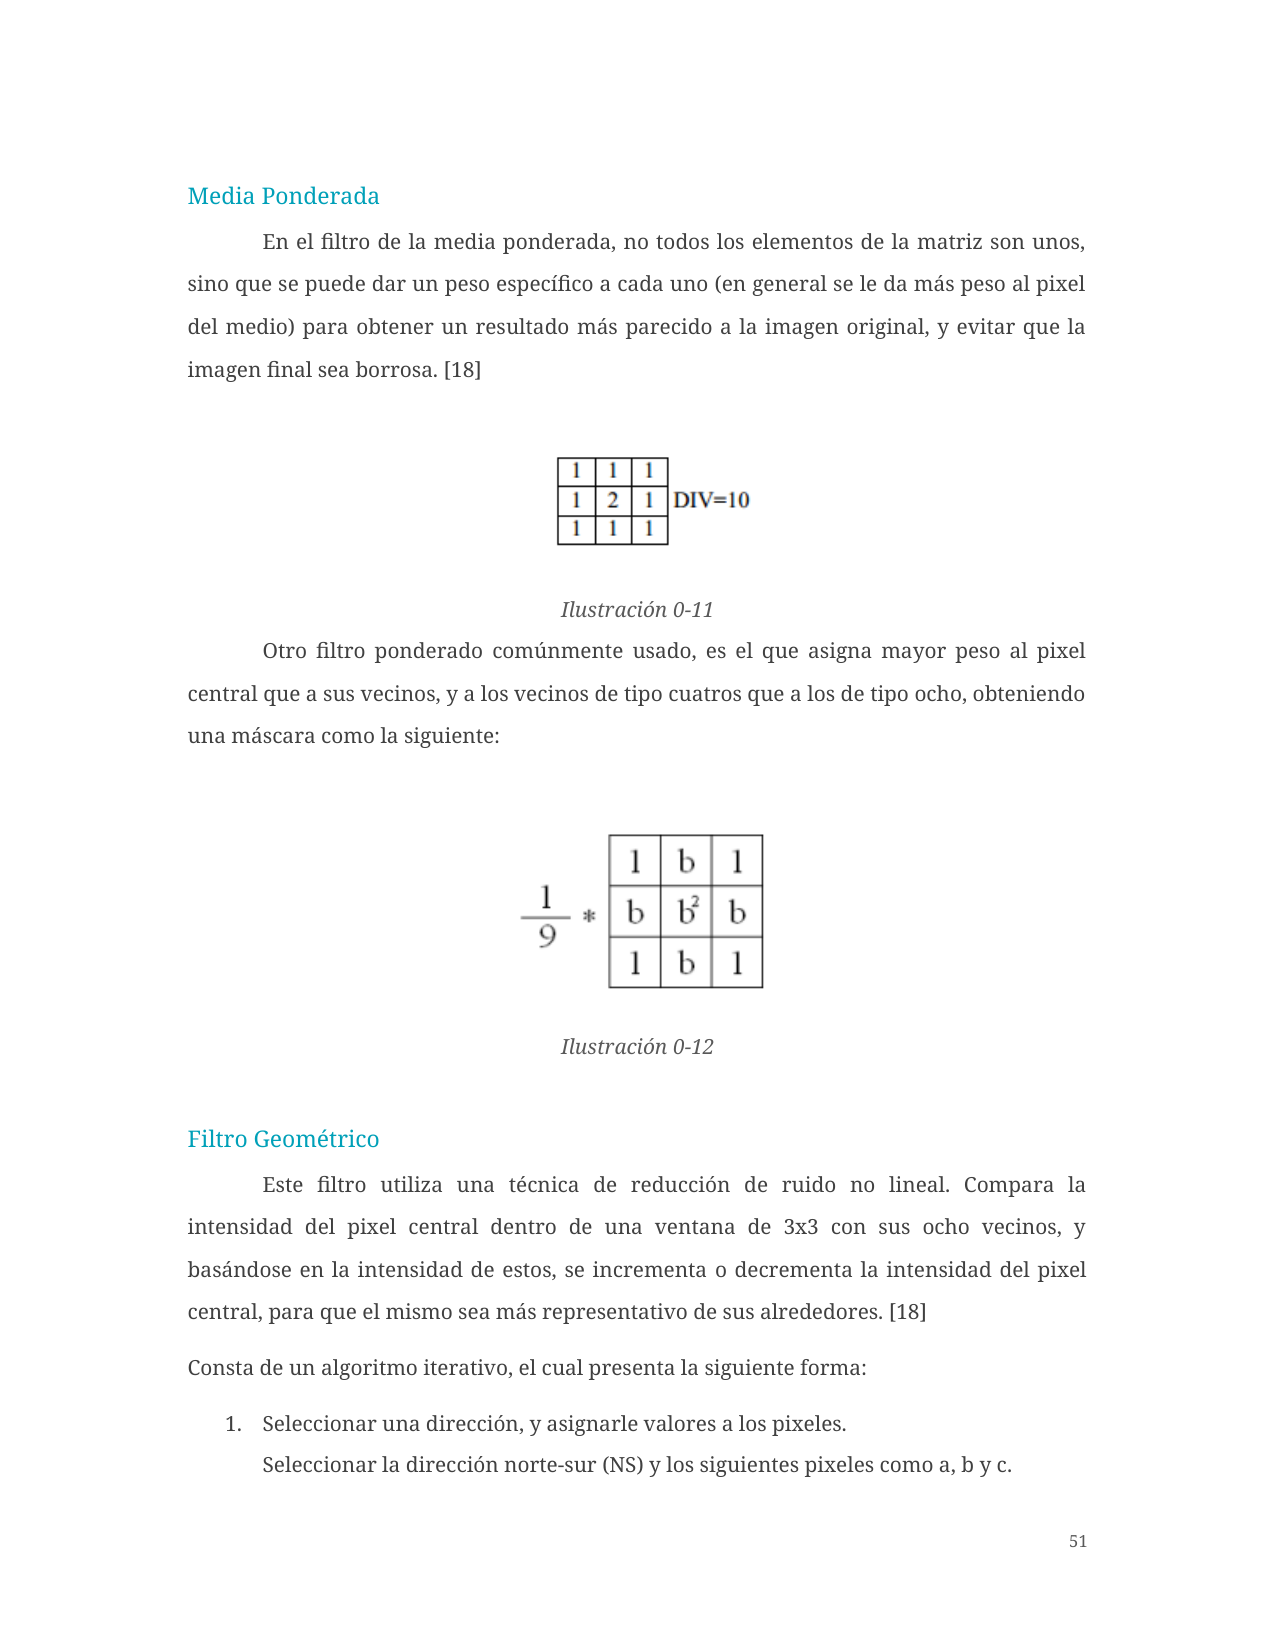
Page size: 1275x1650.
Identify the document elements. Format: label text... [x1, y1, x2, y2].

text Consta de un algoritmo iterativo, el cual presenta la siguiente forma: [187, 1353, 1087, 1381]
picture [463, 805, 812, 1012]
subtitle Media Ponderada [187, 180, 1087, 211]
text Otro filtro ponderado comúnmente usado, es el que asigna mayor peso al pixel central que a sus vecinos, y a los vecinos de tipo cuatros que a los de tipo ocho, obteniendo una máscara como la siguiente: [187, 636, 1087, 750]
subtitle Filtro Geométrico [187, 1123, 1087, 1154]
list Seleccionar una dirección, y asignarle valores a los pixeles. [225, 1409, 1087, 1438]
text En el filtro de la media ponderada, no todos los elementos de la matriz son unos, sino que se puede dar un peso específico a cada uno (en general se le da más peso al pixel del medio) para obtener un resultado más parecido a la imagen original, y evitar que la imagen final sea borrosa. [18] [187, 227, 1087, 383]
text Este filtro utiliza una técnica de reducción de ruido no lineal. Compara la intensidad del pixel central dentro de una ventana de 3x3 con sus ocho vecinos, y basándose en la intensidad de estos, se incrementa o decrementa la intensidad del pixel central, para que el mismo sea más representativo de sus alrededores. [18] [187, 1170, 1087, 1326]
picture [490, 409, 785, 583]
text Seleccionar la dirección norte-sur (NS) y los siguientes pixeles como a, b y c. [187, 1450, 1087, 1479]
